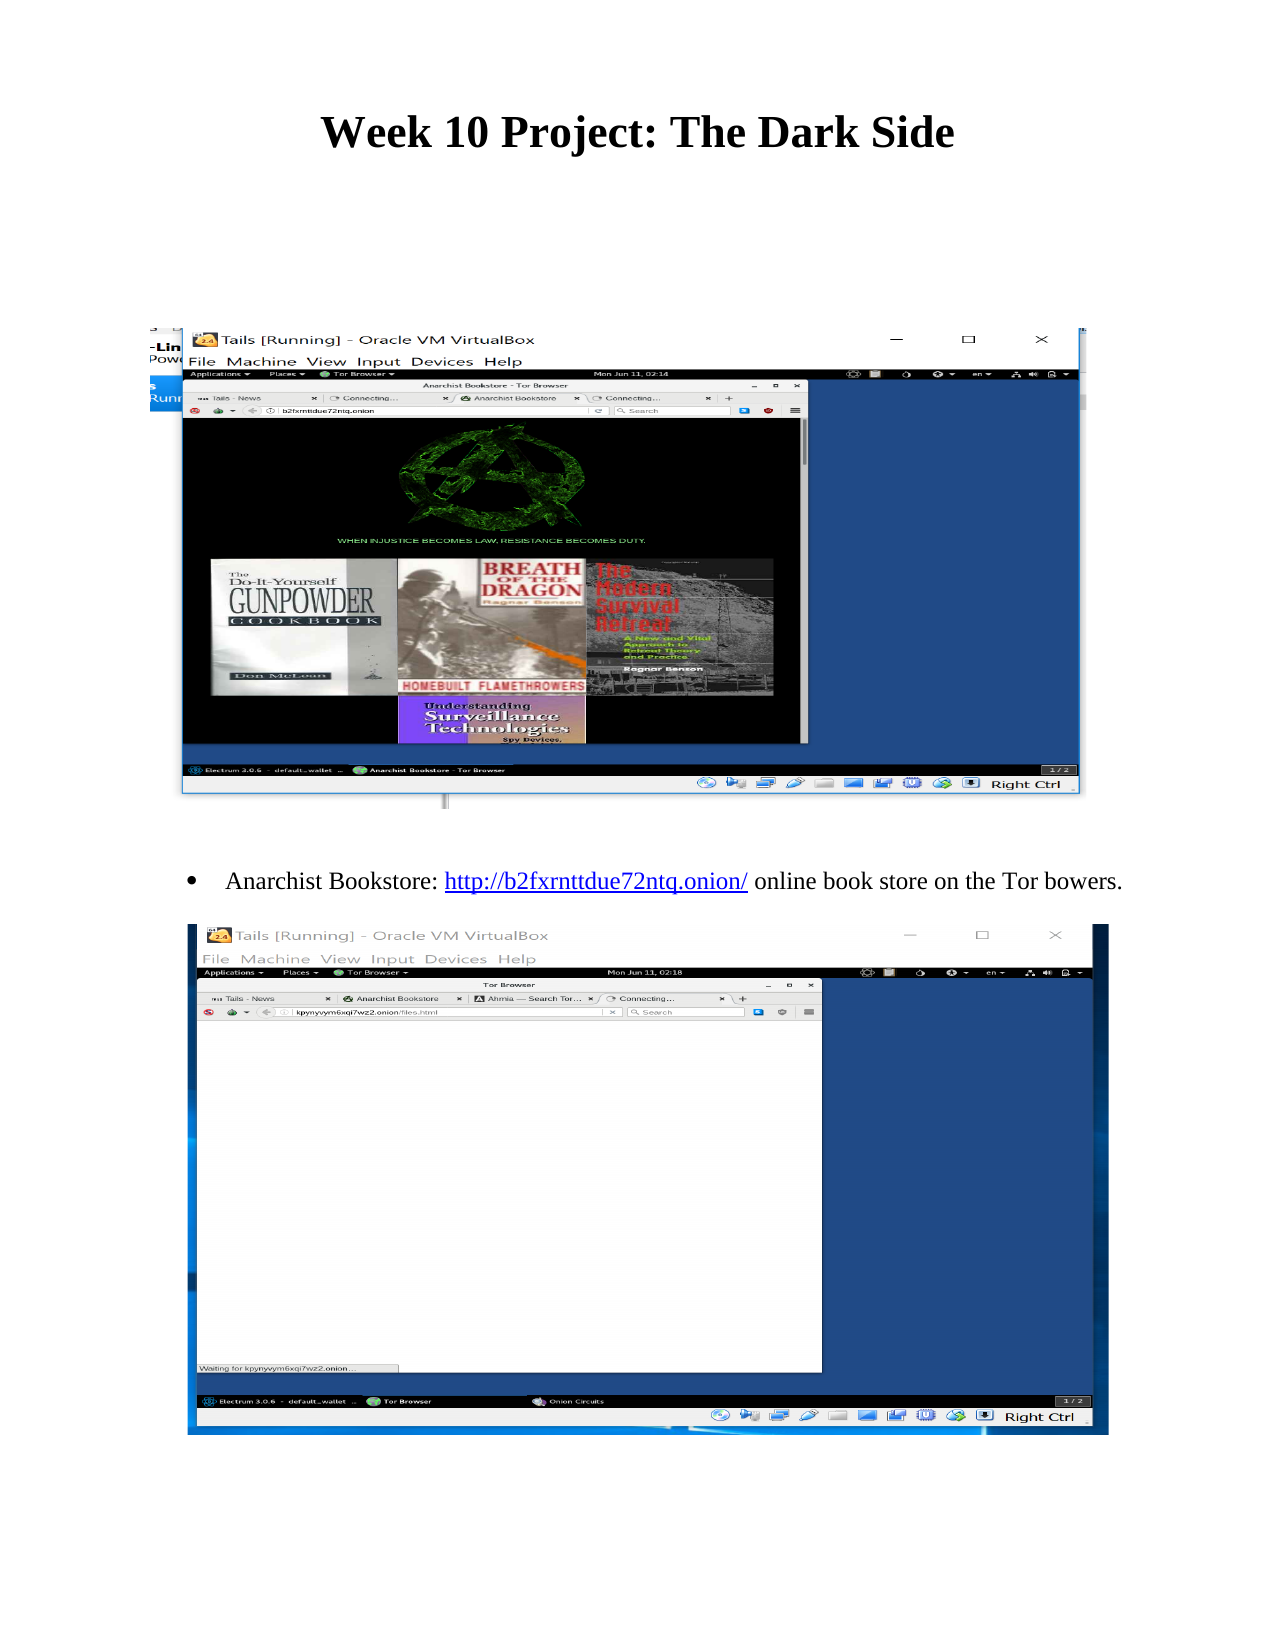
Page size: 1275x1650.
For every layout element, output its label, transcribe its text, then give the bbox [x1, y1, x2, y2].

picture [187, 924, 1109, 1435]
list Anarchist Bookstore: http://b2fxrnttdue72ntq.onion/ online book store on the Tor bowers. [187, 866, 1125, 895]
picture [150, 328, 1087, 809]
